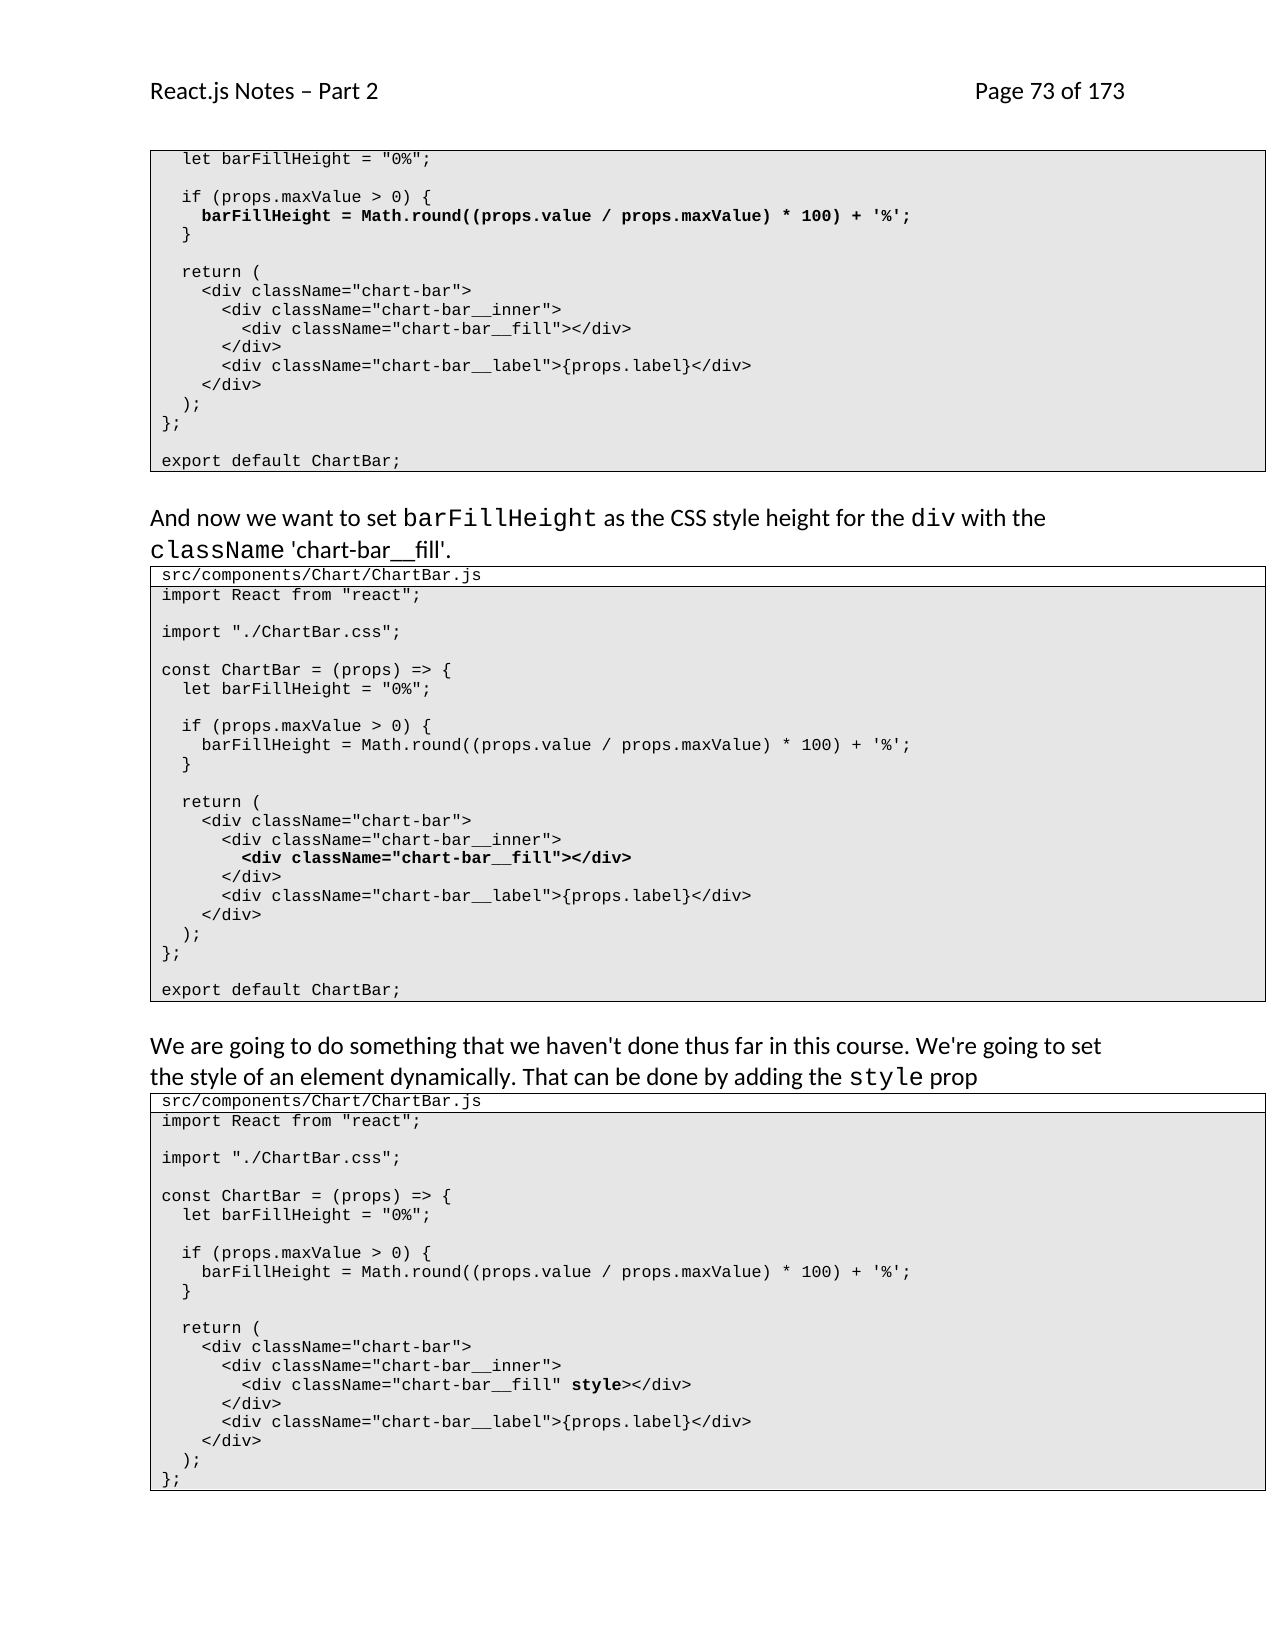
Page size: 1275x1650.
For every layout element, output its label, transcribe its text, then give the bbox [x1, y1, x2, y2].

text We are going to do something that we haven't done thus far in this course. We're going to set the style of an element dynamically. That can be done by adding the style prop [150, 1030, 1125, 1092]
table_header src/components/Chart/ChartBar.js [151, 1094, 1265, 1112]
table_header src/components/Chart/ChartBar.js [151, 567, 1265, 586]
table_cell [151, 151, 1265, 471]
text And now we want to set barFillHeight as the CSS style height for the div with the className 'chart-bar__fill'. [150, 503, 1125, 566]
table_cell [151, 1113, 1265, 1489]
